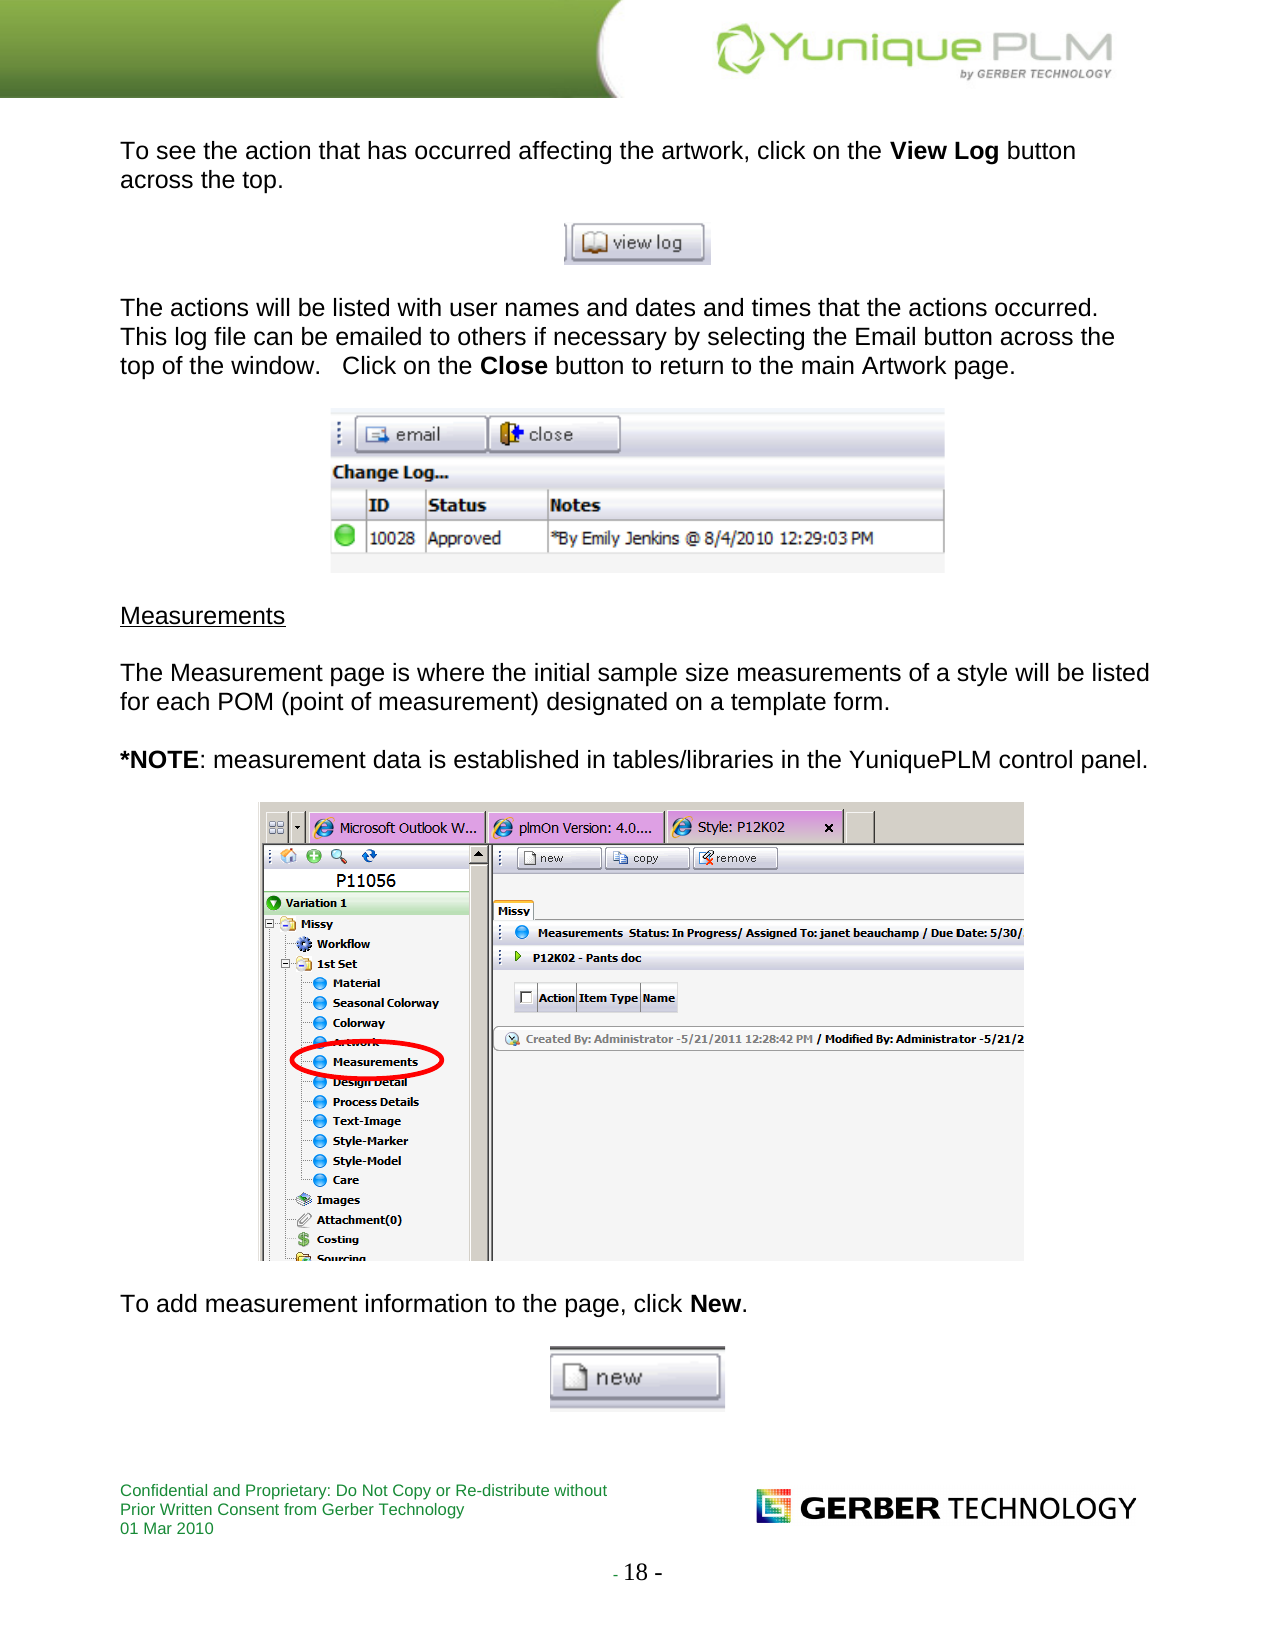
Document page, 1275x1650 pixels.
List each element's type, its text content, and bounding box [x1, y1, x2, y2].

picture [703, 4, 1126, 102]
text Measurements [120, 601, 1155, 630]
picture [550, 1346, 725, 1412]
picture [0, 0, 634, 98]
text The actions will be listed with user names and dates and times that the actions occurred. This log file can be emailed to others if necessary by selecting the Email button across the top of the window. Click on the Close button to return to the main Artwork page. [120, 293, 1155, 379]
text To add measurement information to the page, click New. [120, 1289, 1155, 1317]
text The Measurement page is where the initial sample size measurements of a style will be listed for each POM (point of measurement) designated on a template form. [120, 658, 1155, 716]
text To see the action that has occurred affecting the artwork, click on the View Log button across the top. [120, 136, 1155, 193]
picture [258, 802, 1024, 1261]
text *NOTE: measurement data is established in tables/libraries in the YuniquePLM control panel. [120, 745, 1155, 773]
picture [564, 222, 711, 265]
picture [756, 1485, 1137, 1526]
picture [330, 408, 945, 573]
